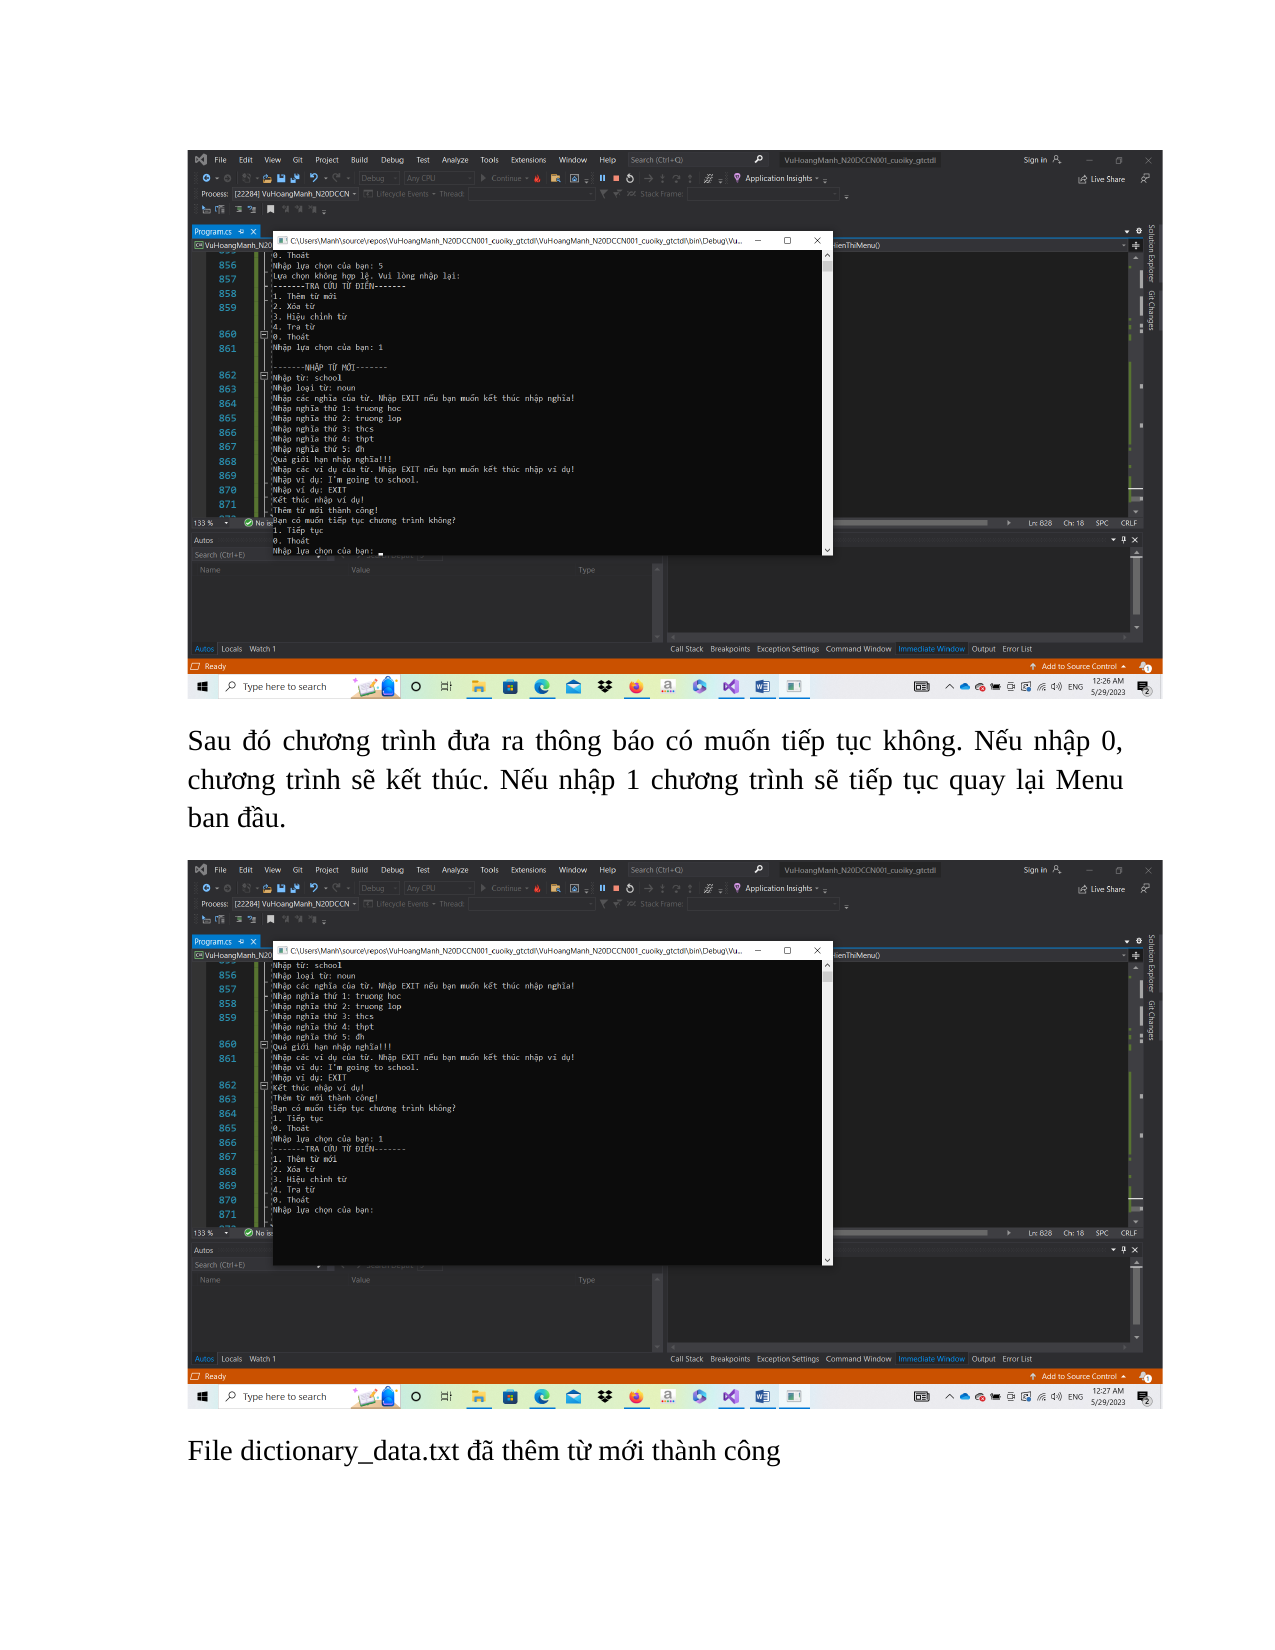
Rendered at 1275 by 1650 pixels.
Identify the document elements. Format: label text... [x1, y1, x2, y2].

picture [187, 860, 1163, 1409]
text File dictionary_data.txt đã thêm từ mới thành công [187, 1433, 1125, 1467]
picture [187, 150, 1163, 699]
text Sau đó chương trình đưa ra thông báo có muốn tiếp tục không. Nếu nhập 0, chương trình sẽ kết thúc. Nếu nhập 1 chương trình sẽ tiếp tục quay lại Menu ban đầu. [187, 723, 1125, 834]
